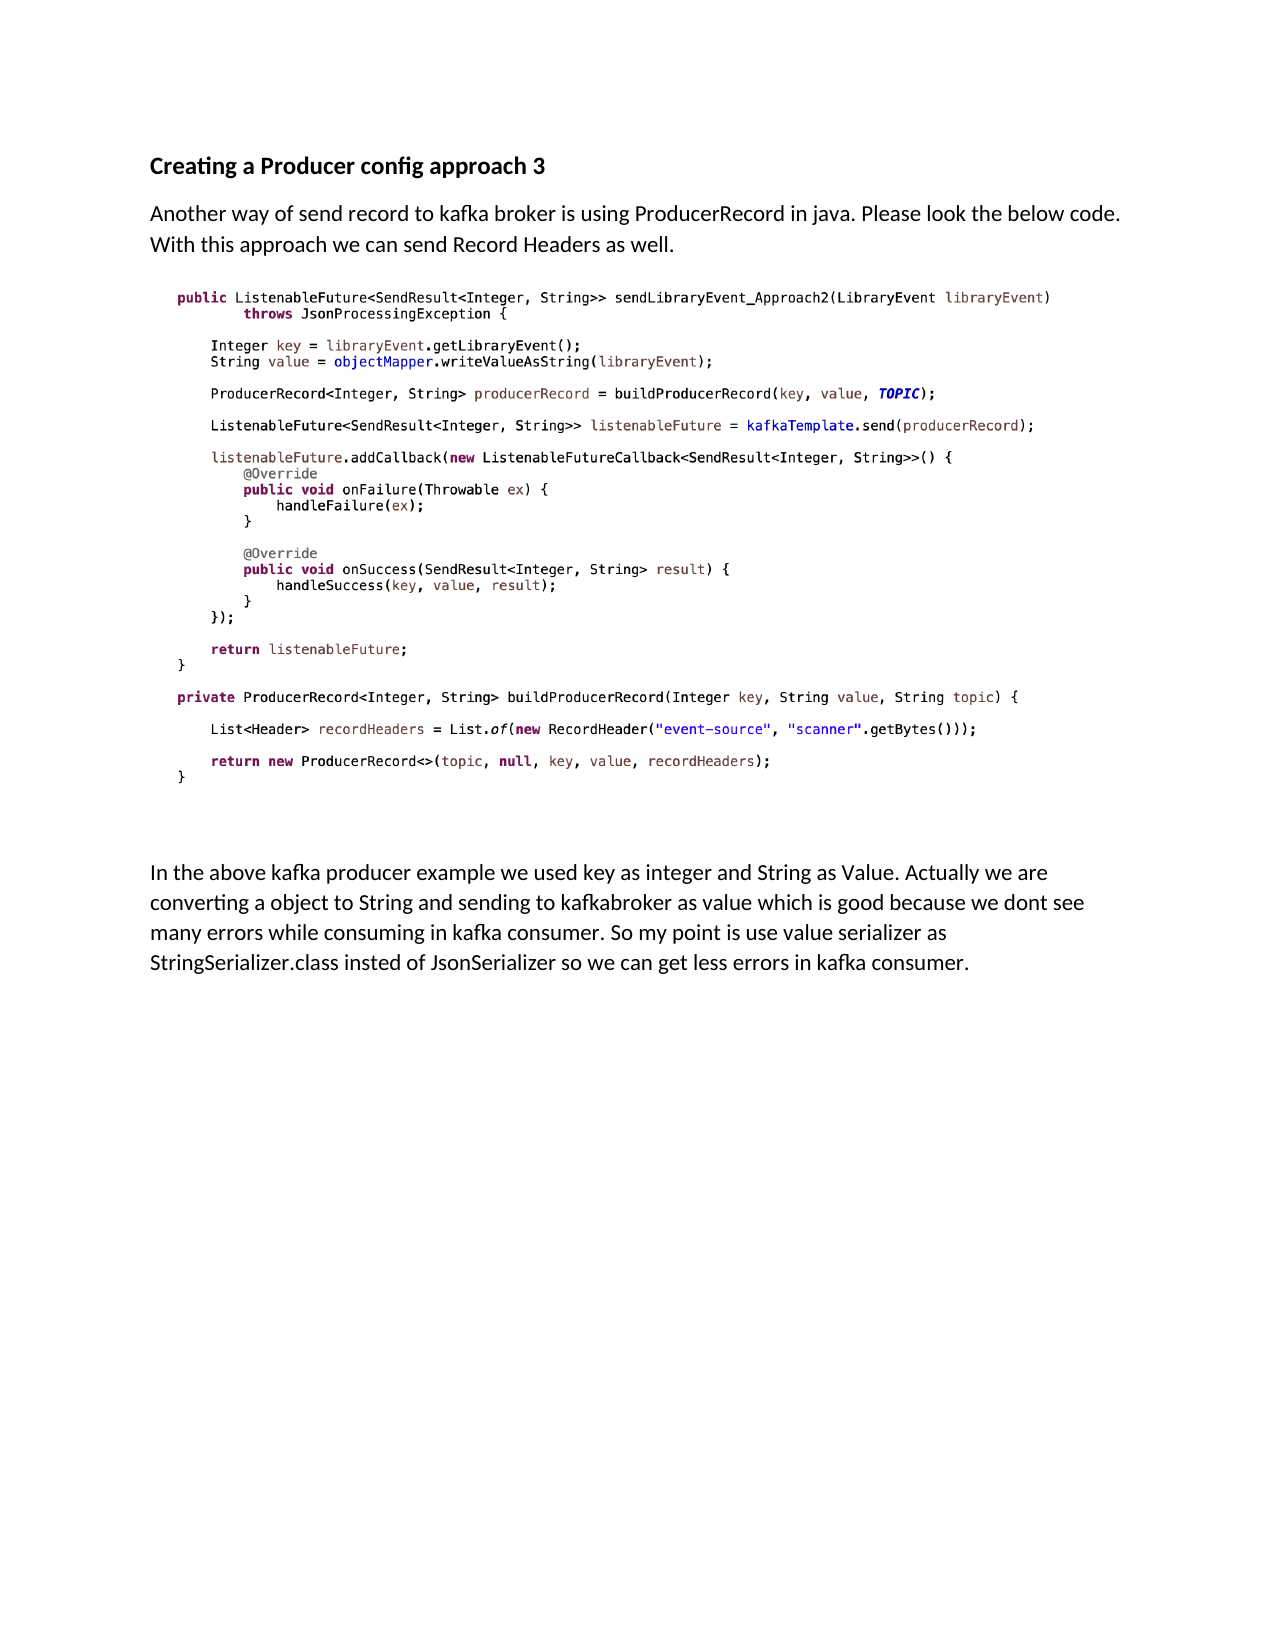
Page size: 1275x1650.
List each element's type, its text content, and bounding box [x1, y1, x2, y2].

picture [150, 276, 1125, 792]
text In the above kafka producer example we used key as integer and String as Value. Actually we are converting a object to String and sending to kafkabroker as value which is good because we dont see many errors while consuming in kafka consumer. So my point is use value serializer as StringSerializer.class insted of JsonSerializer so we can get less errors in kafka consumer. [150, 858, 1125, 976]
text Creating a Producer config approach 3 [150, 150, 1125, 181]
text Another way of send record to kafka broker is using ProducerRecord in java. Please look the below code. With this approach we can send Record Headers as well. [150, 199, 1125, 258]
